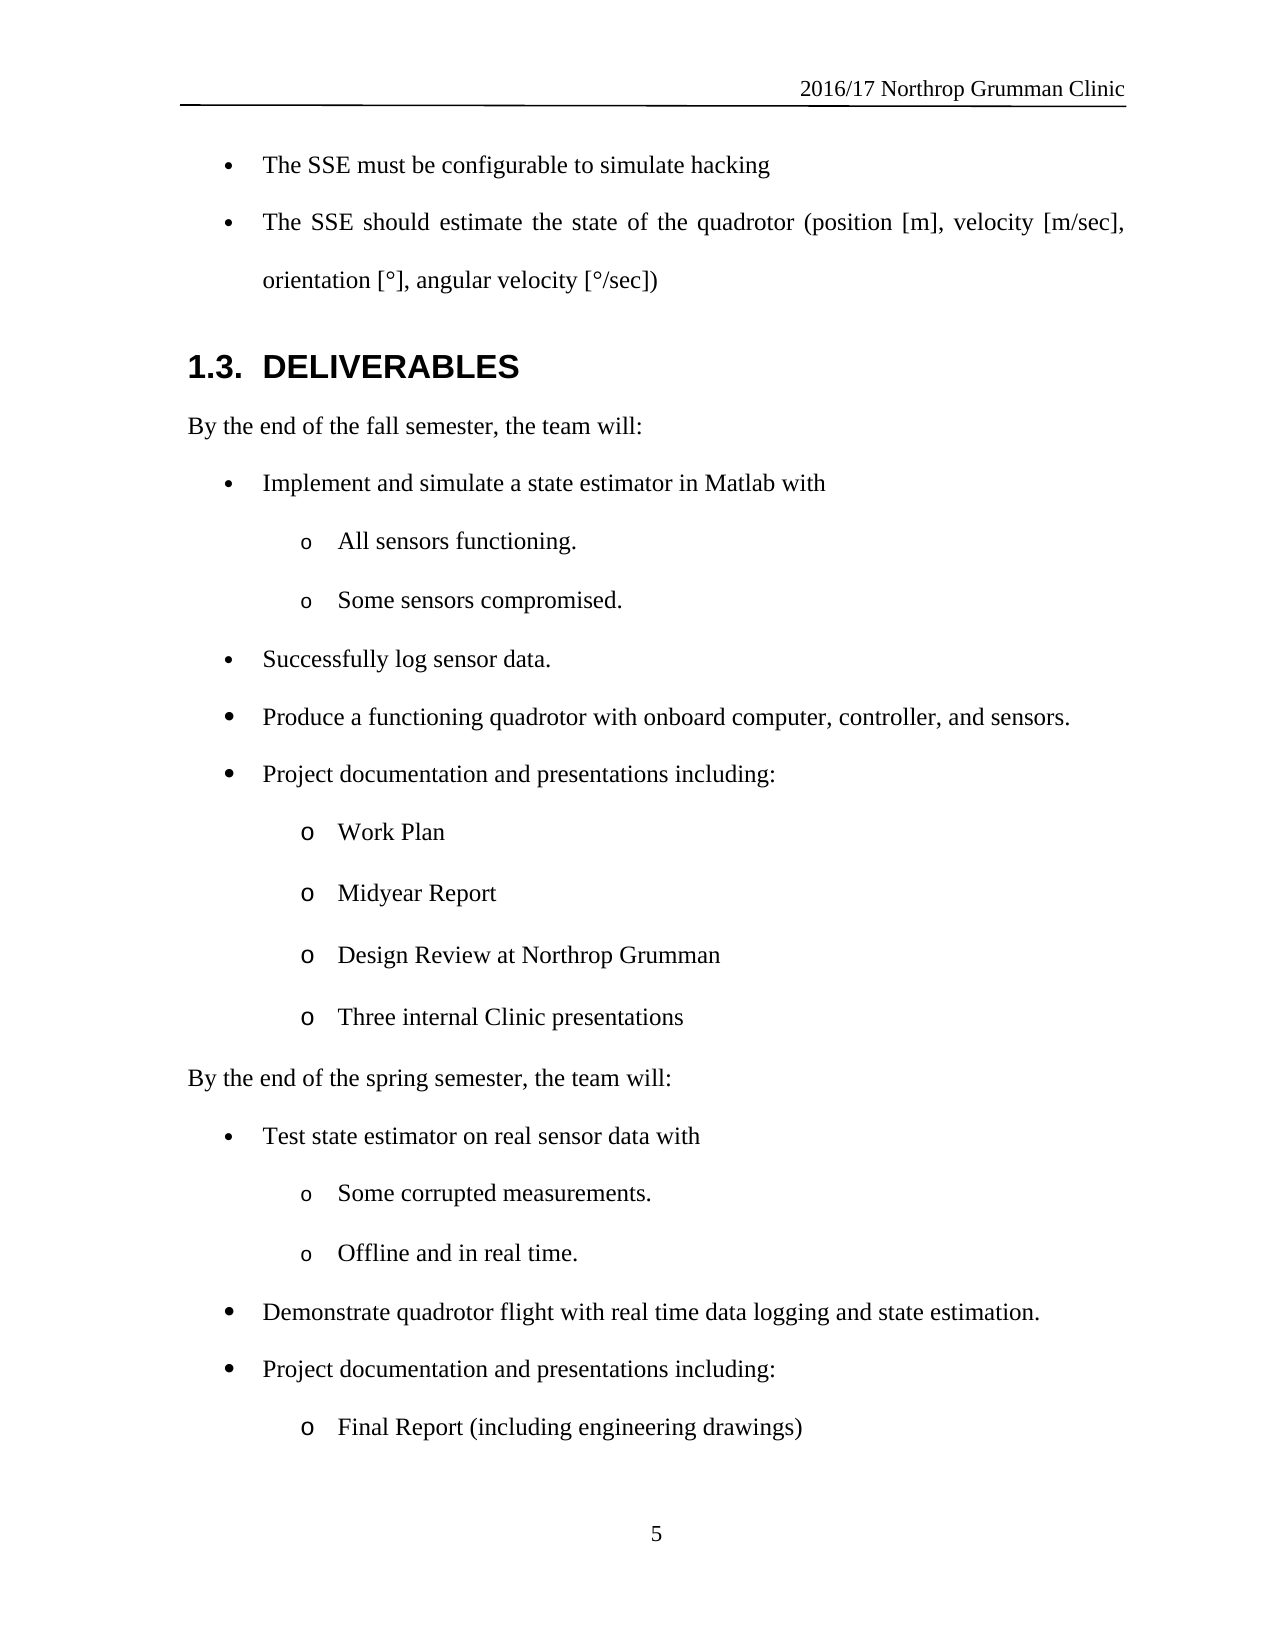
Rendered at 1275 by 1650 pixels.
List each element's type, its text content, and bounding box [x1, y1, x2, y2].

list All sensors functioning. [300, 526, 1125, 556]
list Successfully log sensor data. [225, 644, 1125, 673]
text By the end of the fall semester, the team will: [187, 411, 1125, 440]
text By the end of the spring semester, the team will: [187, 1063, 1125, 1092]
list Test state estimator on real sensor data with [225, 1121, 1125, 1150]
list Midyear Report [300, 878, 1125, 909]
list Offline and in real time. [300, 1238, 1125, 1267]
list Project documentation and presentations including: [225, 1354, 1125, 1383]
list Demonstrate quadrotor flight with real time data logging and state estimation. [225, 1297, 1125, 1326]
list The SSE should estimate the state of the quadrotor (position [m], velocity [m/sec], orientation [°], angular velocity [°/sec]) [225, 207, 1125, 294]
list Some sensors compromised. [300, 585, 1125, 615]
list Some corrupted measurements. [300, 1178, 1125, 1208]
list Project documentation and presentations including: [225, 759, 1125, 788]
list Work Plan [300, 817, 1125, 848]
list Design Review at Northrop Grumman [300, 940, 1125, 971]
subtitle Deliverables [187, 347, 1125, 386]
list Implement and simulate a state estimator in Matlab with [225, 468, 1125, 497]
list Produce a functioning quadrotor with onboard computer, controller, and sensors. [225, 702, 1125, 731]
list Three internal Clinic presentations [300, 1002, 1125, 1033]
list The SSE must be configurable to simulate hacking [225, 150, 1125, 179]
list Final Report (including engineering drawings) [300, 1412, 1125, 1443]
